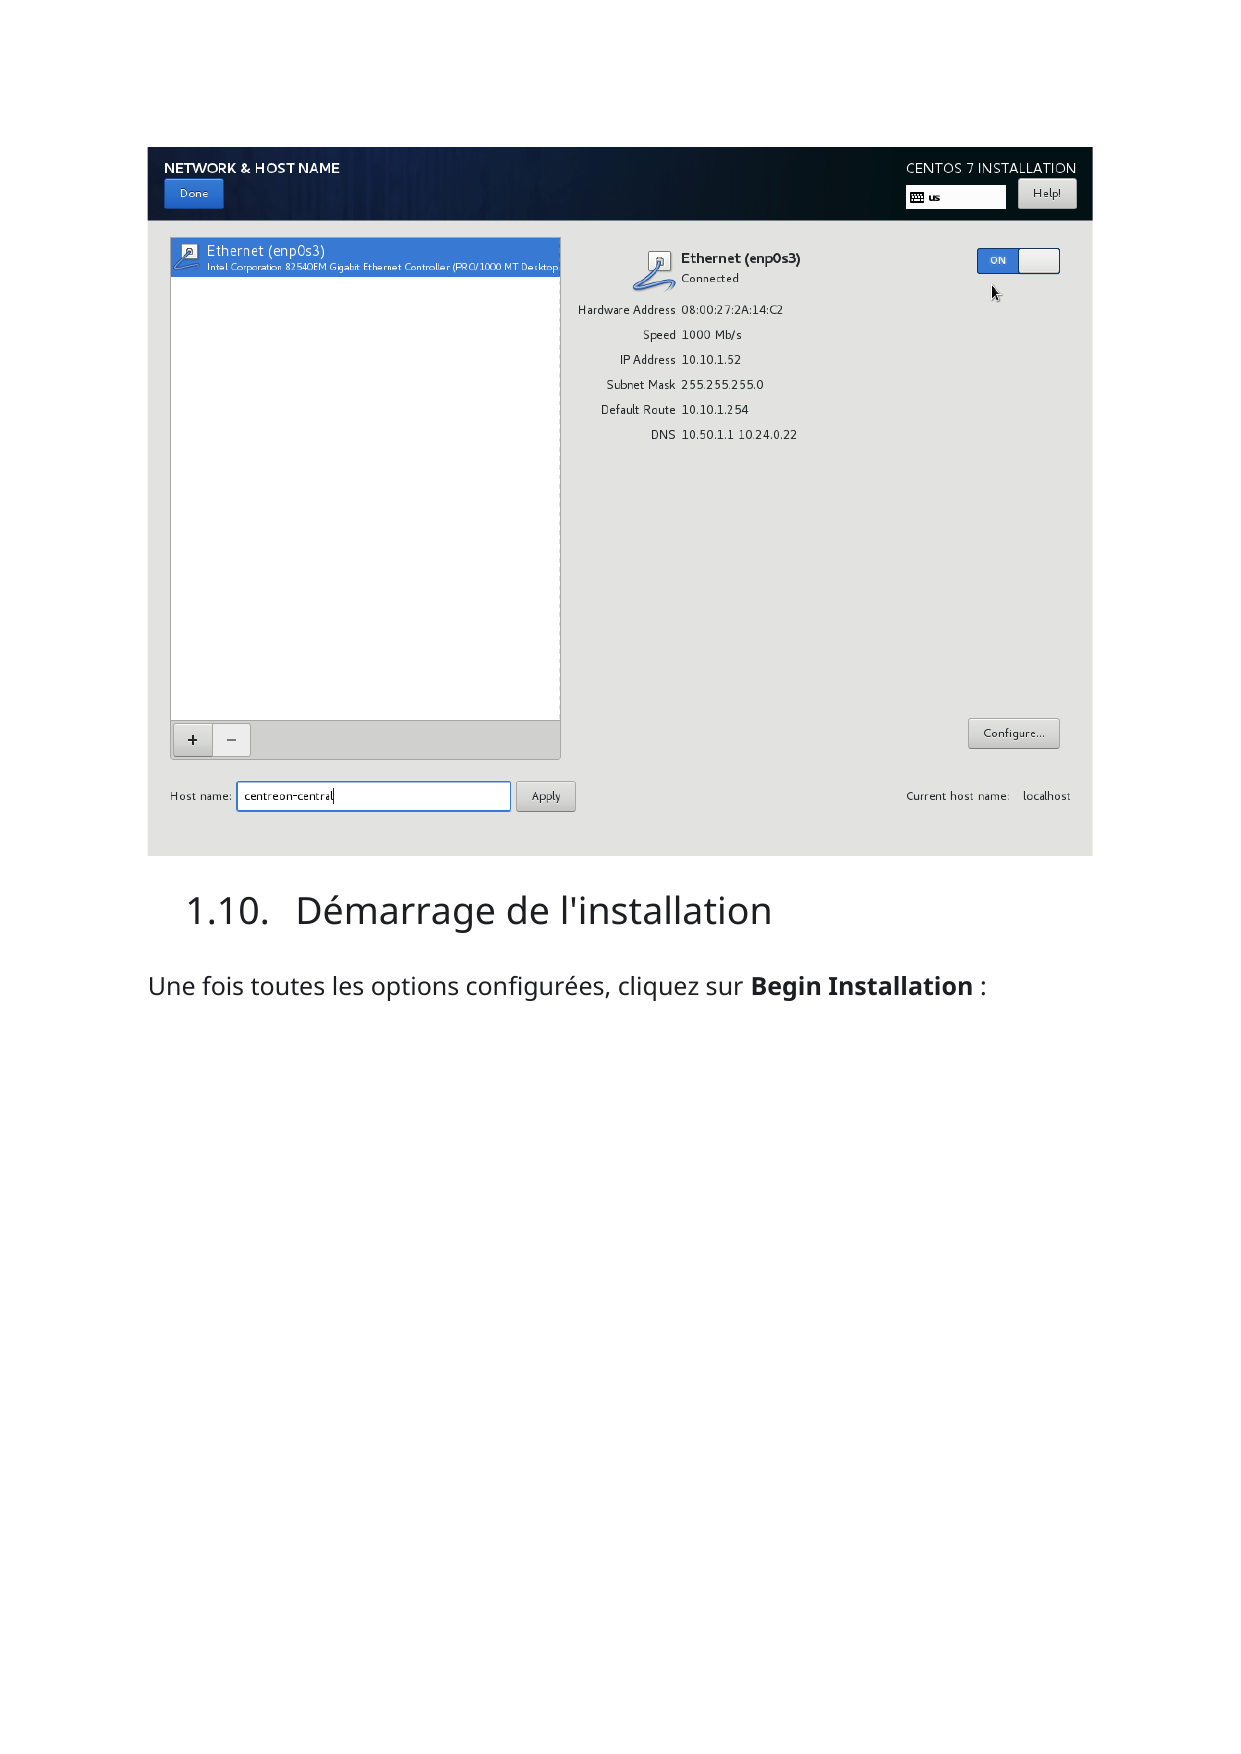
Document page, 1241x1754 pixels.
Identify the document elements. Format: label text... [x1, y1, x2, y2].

picture [147, 147, 1093, 856]
subtitle Démarrage de l'installation​ [185, 884, 1093, 936]
text Une fois toutes les options configurées, cliquez sur Begin Installation : [148, 969, 1093, 1003]
